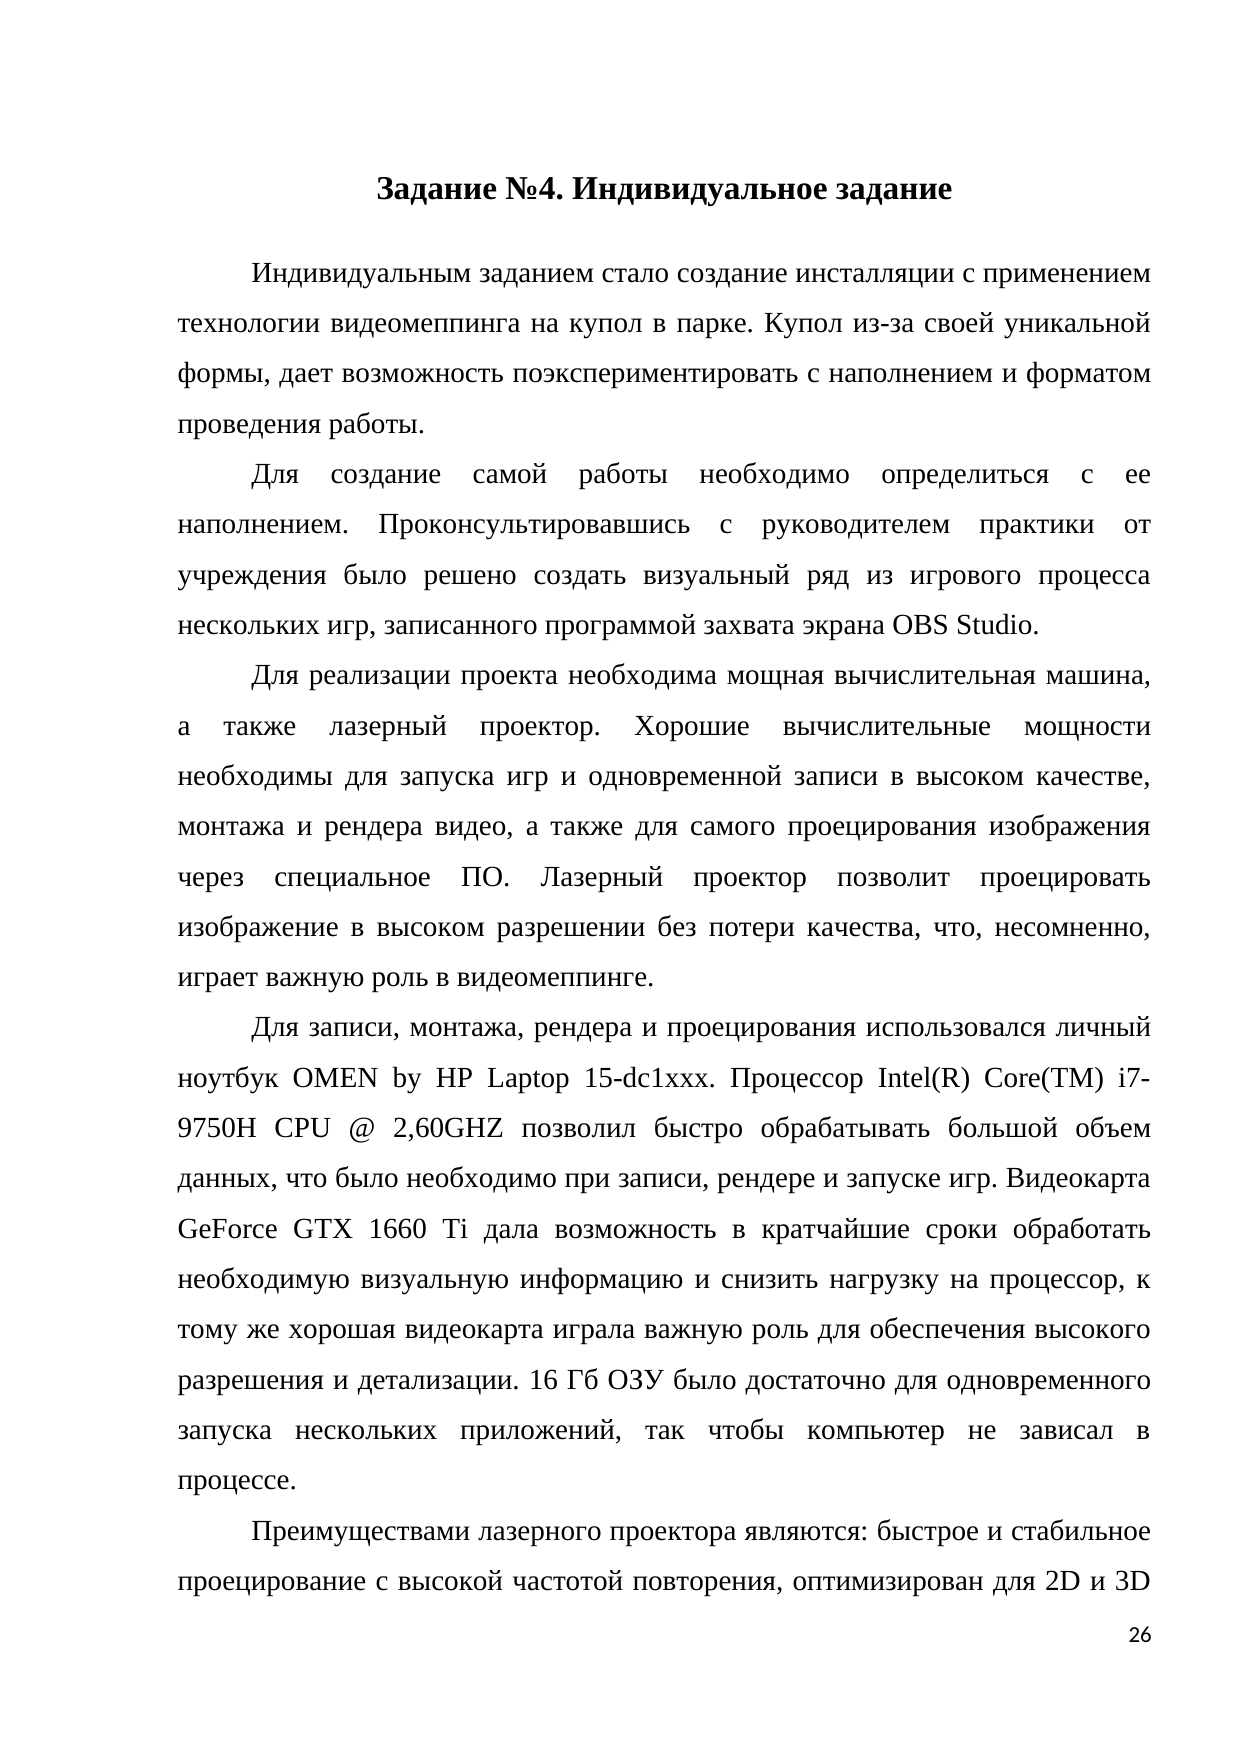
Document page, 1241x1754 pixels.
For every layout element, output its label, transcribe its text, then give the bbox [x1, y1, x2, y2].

text Для реализации проекта необходима мощная вычислительная машина, а также лазерный проектор. Хорошие вычислительные мощности необходимы для запуска игр и одновременной записи в высоком качестве, монтажа и рендера видео, а также для самого проецирования изображения через специальное ПО. Лазерный проектор позволит проецировать изображение в высоком разрешении без потери качества, что, несомненно, играет важную роль в видеомеппинге. [177, 657, 1152, 993]
text Для записи, монтажа, рендера и проецирования использовался личный ноутбук OMEN by HP Laptop 15-dc1xxx. Процессор Intel(R) Core(TM) i7-9750H CPU @ 2,60GHZ позволил быстро обрабатывать большой объем данных, что было необходимо при записи, рендере и запуске игр. Видеокарта GeForce GTX 1660 Ti дала возможность в кратчайшие сроки обработать необходимую визуальную информацию и снизить нагрузку на процессор, к тому же хорошая видеокарта играла важную роль для обеспечения высокого разрешения и детализации. 16 Гб ОЗУ было достаточно для одновременного запуска нескольких приложений, так чтобы компьютер не зависал в процессе. [177, 1009, 1152, 1496]
text Индивидуальным заданием стало создание инсталляции с применением технологии видеомеппинга на купол в парке. Купол из-за своей уникальной формы, дает возможность поэкспериментировать с наполнением и форматом проведения работы. [177, 255, 1152, 439]
text Для создание самой работы необходимо определиться с ее наполнением. Проконсультировавшись с руководителем практики от учреждения было решено создать визуальный ряд из игрового процесса нескольких игр, записанного программой захвата экрана OBS Studio. [177, 456, 1152, 641]
subtitle Задание №4. Индивидуальное задание [177, 168, 1152, 207]
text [177, 1513, 1152, 1597]
